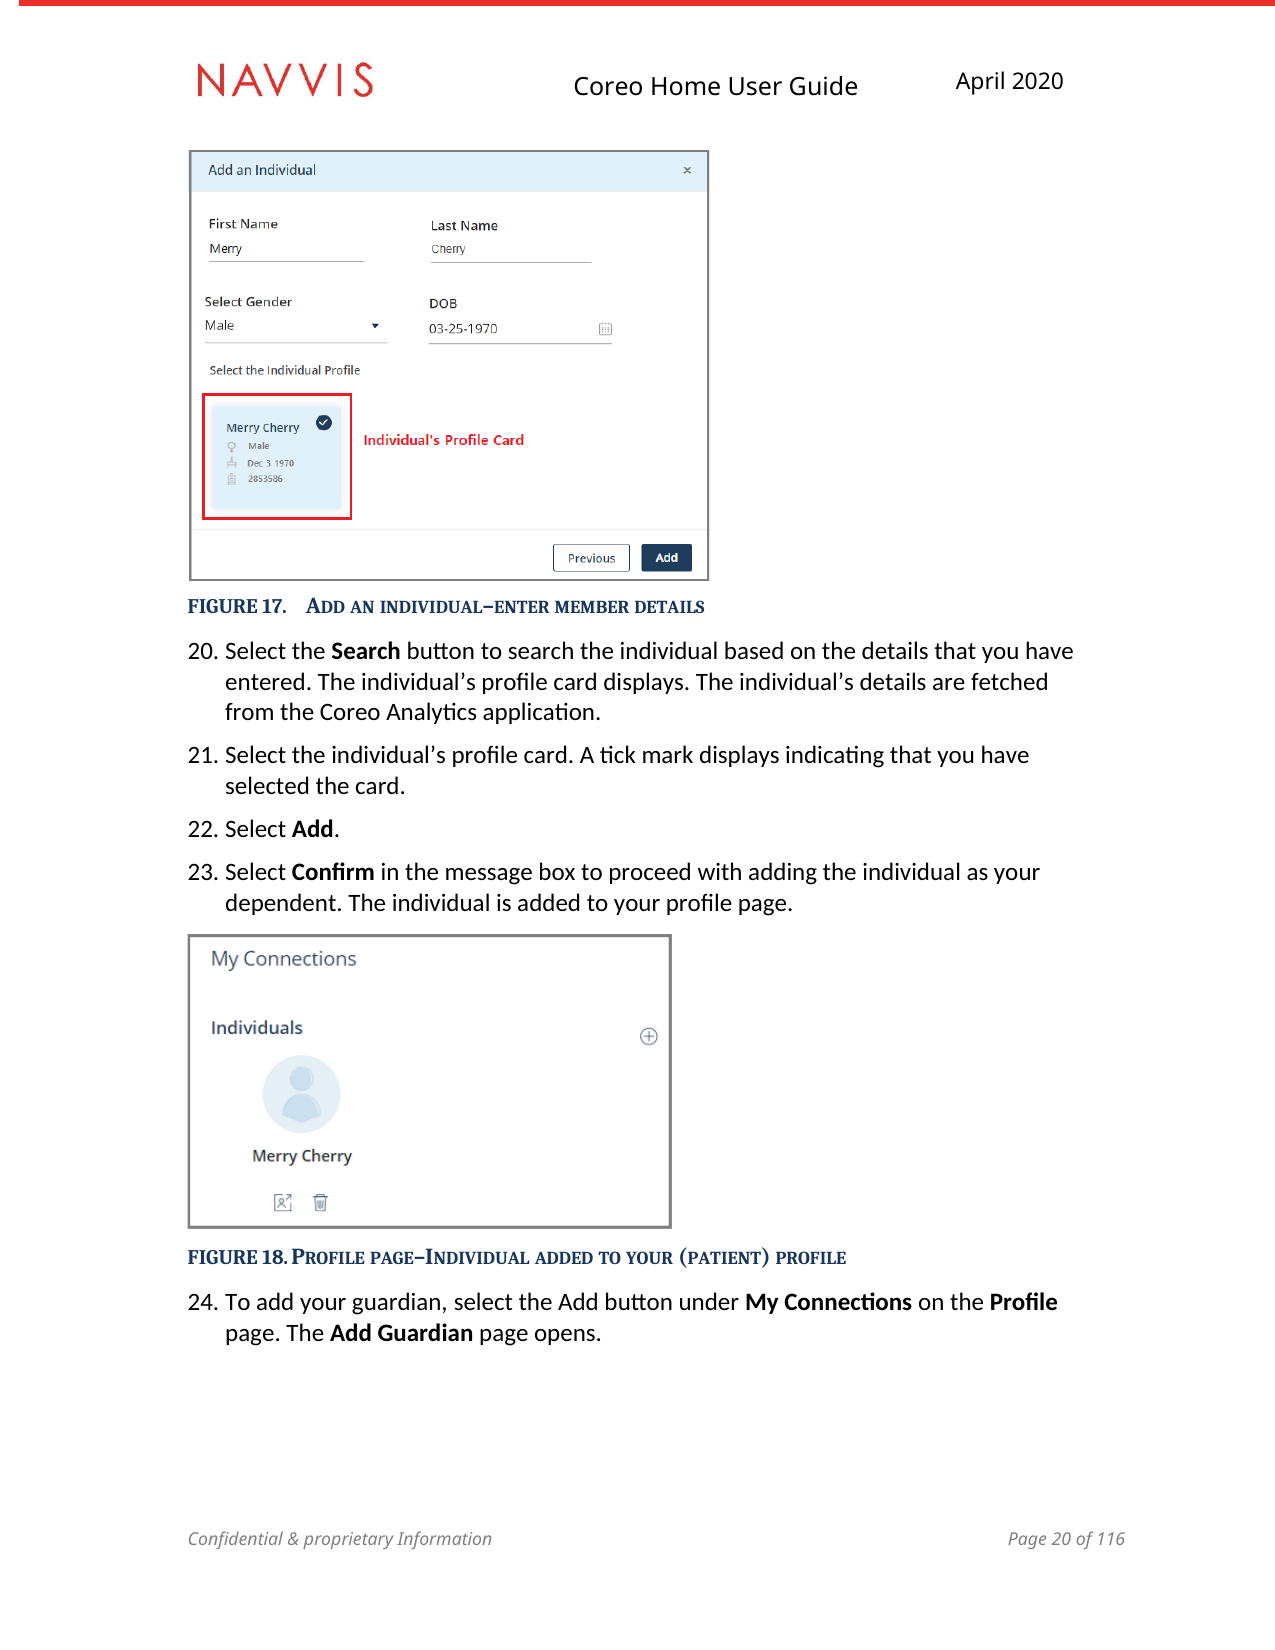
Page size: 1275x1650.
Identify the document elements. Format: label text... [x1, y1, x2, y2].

list To add your guardian, select the Add button under My Connections on the Profile page. The Add Guardian page opens. [187, 1286, 1087, 1347]
list Select Add. [187, 813, 1087, 844]
list Select the individual’s profile card. A tick mark displays indicating that you have selected the card. [187, 739, 1087, 801]
list Select the Search button to search the individual based on the details that you have entered. The individual’s profile card displays. The individual’s details are fetched from the Coreo Analytics application. [187, 636, 1087, 727]
text Profile page–Individual added to your (patient) profile [187, 1243, 1058, 1270]
text Add an individual–enter member details [187, 593, 1058, 619]
picture [187, 55, 383, 104]
picture [187, 933, 674, 1231]
picture [187, 150, 710, 581]
list Select Confirm in the message box to proceed with adding the individual as your dependent. The individual is added to your profile page. [187, 856, 1087, 917]
